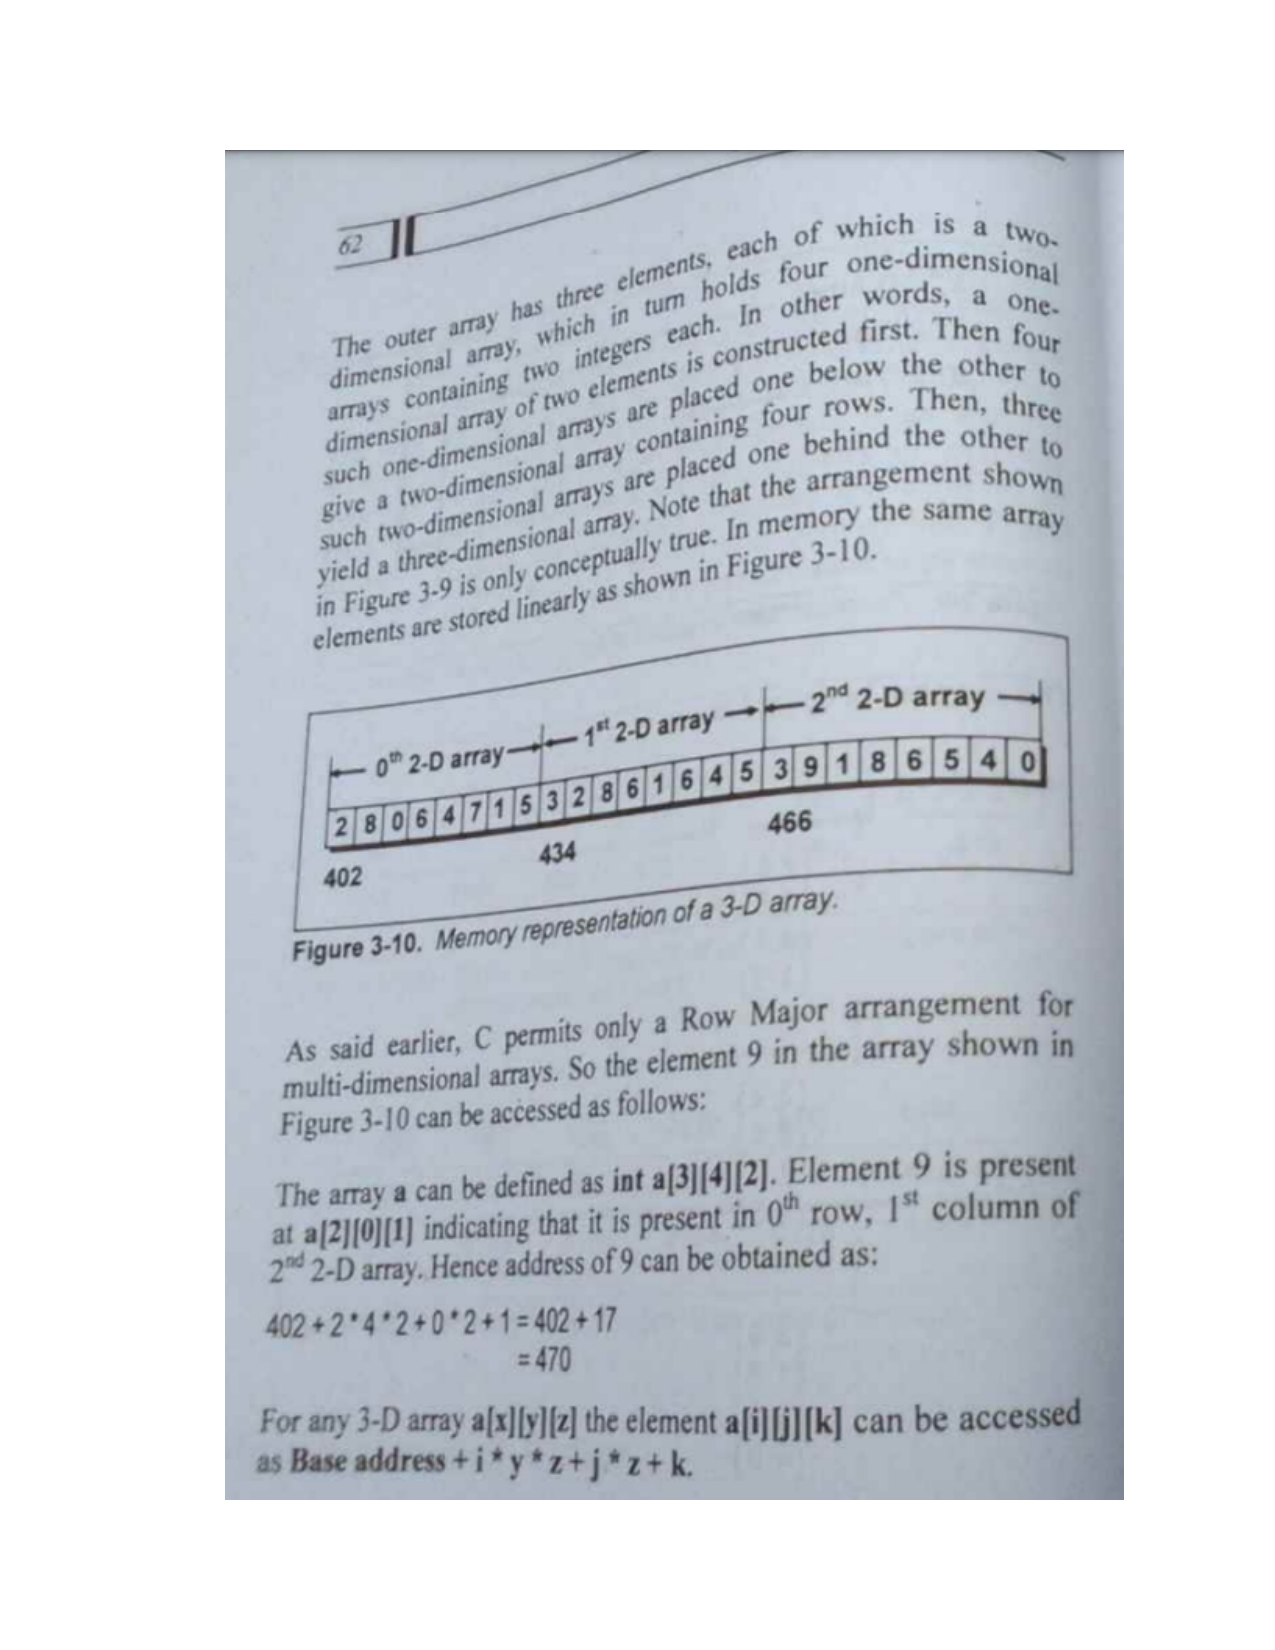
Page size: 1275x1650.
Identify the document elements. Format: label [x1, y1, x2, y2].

picture [225, 150, 1124, 1500]
